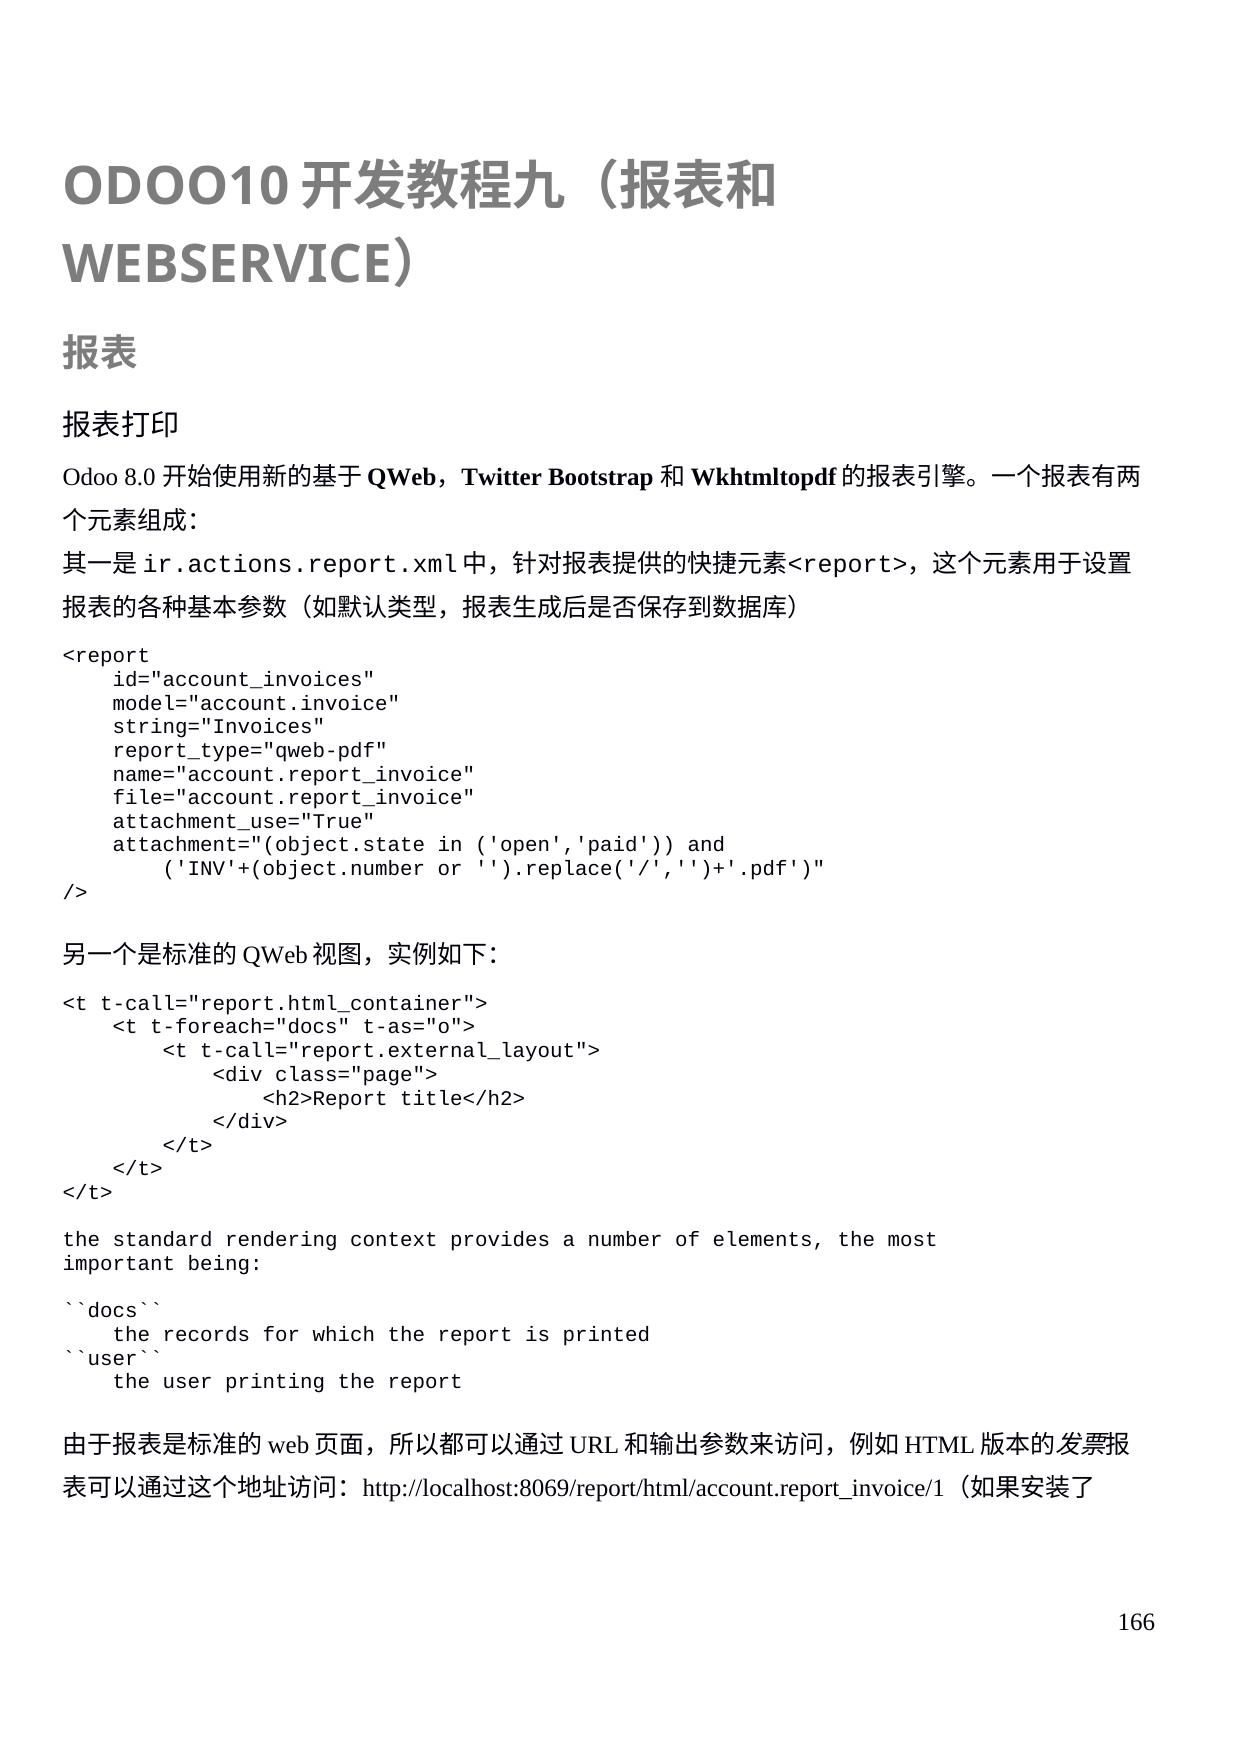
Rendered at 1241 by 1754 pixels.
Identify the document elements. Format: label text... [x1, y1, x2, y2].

text </div> [62, 1111, 1155, 1135]
text <div class="page"> [62, 1064, 1155, 1087]
text attachment_use="True" [62, 811, 1155, 834]
text attachment="(object.state in ('open','paid')) and [62, 834, 1155, 858]
text <t t-foreach="docs" t-as="o"> [62, 1017, 1155, 1040]
text the records for which the report is printed [62, 1324, 1155, 1348]
text model="account.invoice" [62, 693, 1155, 716]
text <report [62, 645, 1155, 669]
text 另一个是标准的QWeb视图，实例如下： [62, 935, 1155, 971]
text <h2>Report title</h2> [62, 1087, 1155, 1111]
text Odoo 8.0 开始使用新的基于QWeb，Twitter Bootstrap 和 Wkhtmltopdf的报表引擎。一个报表有两个元素组成： 其一是ir.actions.report.xml中，针对报表提供的快捷元素<report>，这个元素用于设置报表的各种基本参数（如默认类型，报表生成后是否保存到数据库） [62, 457, 1155, 623]
text </t> [62, 1135, 1155, 1158]
text </t> [62, 1182, 1155, 1206]
text string="Invoices" [62, 716, 1155, 740]
text ('INV'+(object.number or '').replace('/','')+'.pdf')" [62, 858, 1155, 882]
subtitle 报表 [62, 323, 1155, 377]
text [62, 1424, 1155, 1504]
text <t t-call="report.html_container"> [62, 993, 1155, 1017]
text important being: [62, 1253, 1155, 1277]
text /> [62, 882, 1155, 905]
text ``docs`` [62, 1300, 1155, 1324]
subtitle Odoo10开发教程九（报表和WebService） [62, 143, 1155, 298]
text id="account_invoices" [62, 669, 1155, 693]
text the standard rendering context provides a number of elements, the most [62, 1229, 1155, 1253]
text the user printing the report [62, 1371, 1155, 1395]
text file="account.report_invoice" [62, 787, 1155, 811]
text report_type="qweb-pdf" [62, 740, 1155, 763]
text <t t-call="report.external_layout"> [62, 1040, 1155, 1064]
text name="account.report_invoice" [62, 763, 1155, 787]
text ``user`` [62, 1348, 1155, 1371]
text </t> [62, 1158, 1155, 1182]
subtitle 报表打印 [62, 402, 1155, 444]
